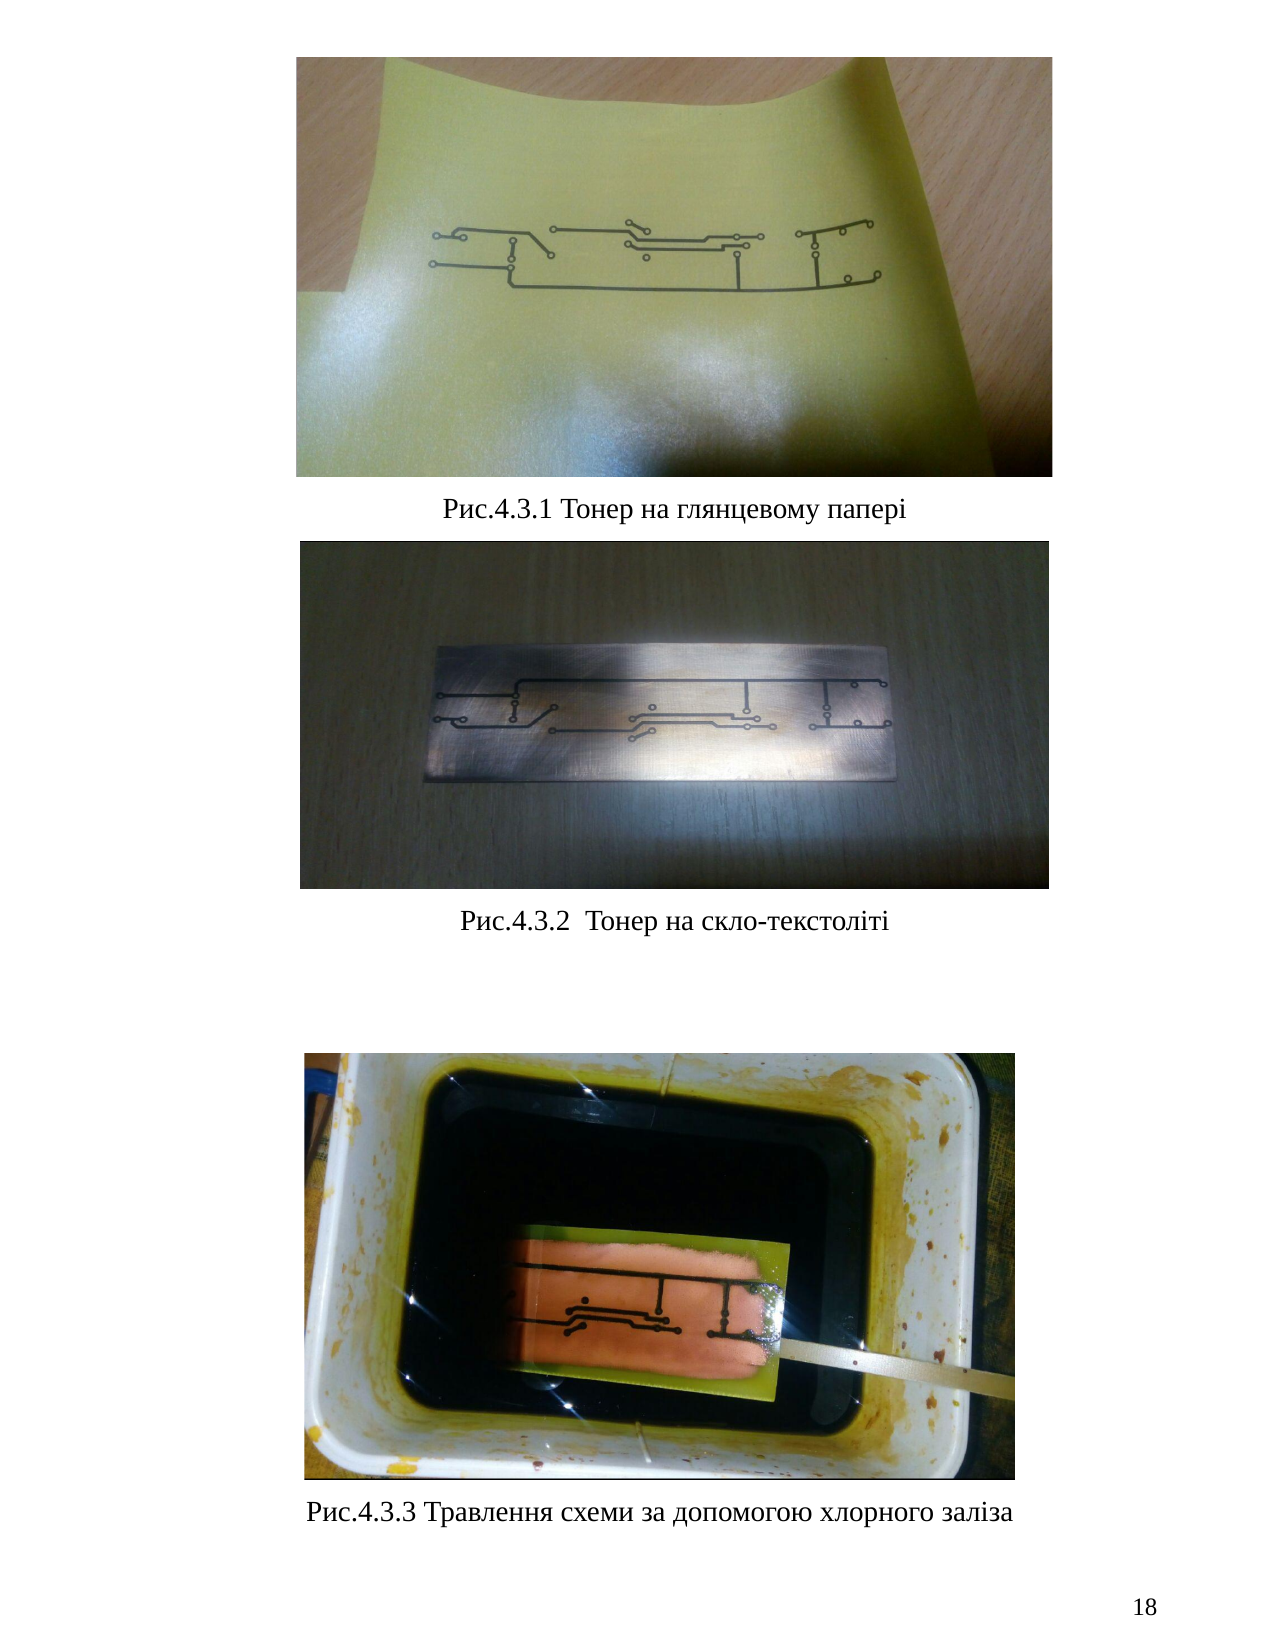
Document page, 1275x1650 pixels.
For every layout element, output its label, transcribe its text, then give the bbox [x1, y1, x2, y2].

picture [304, 1053, 1015, 1480]
picture [300, 541, 1049, 889]
picture [296, 57, 1053, 477]
text Рис.4.3.2 Тонер на скло-текстоліті [118, 903, 1157, 936]
text Рис.4.3.1 Тонер на глянцевому папері [118, 491, 1157, 525]
text Рис.4.3.3 Травлення схеми за допомогою хлорного заліза [162, 1494, 1157, 1528]
